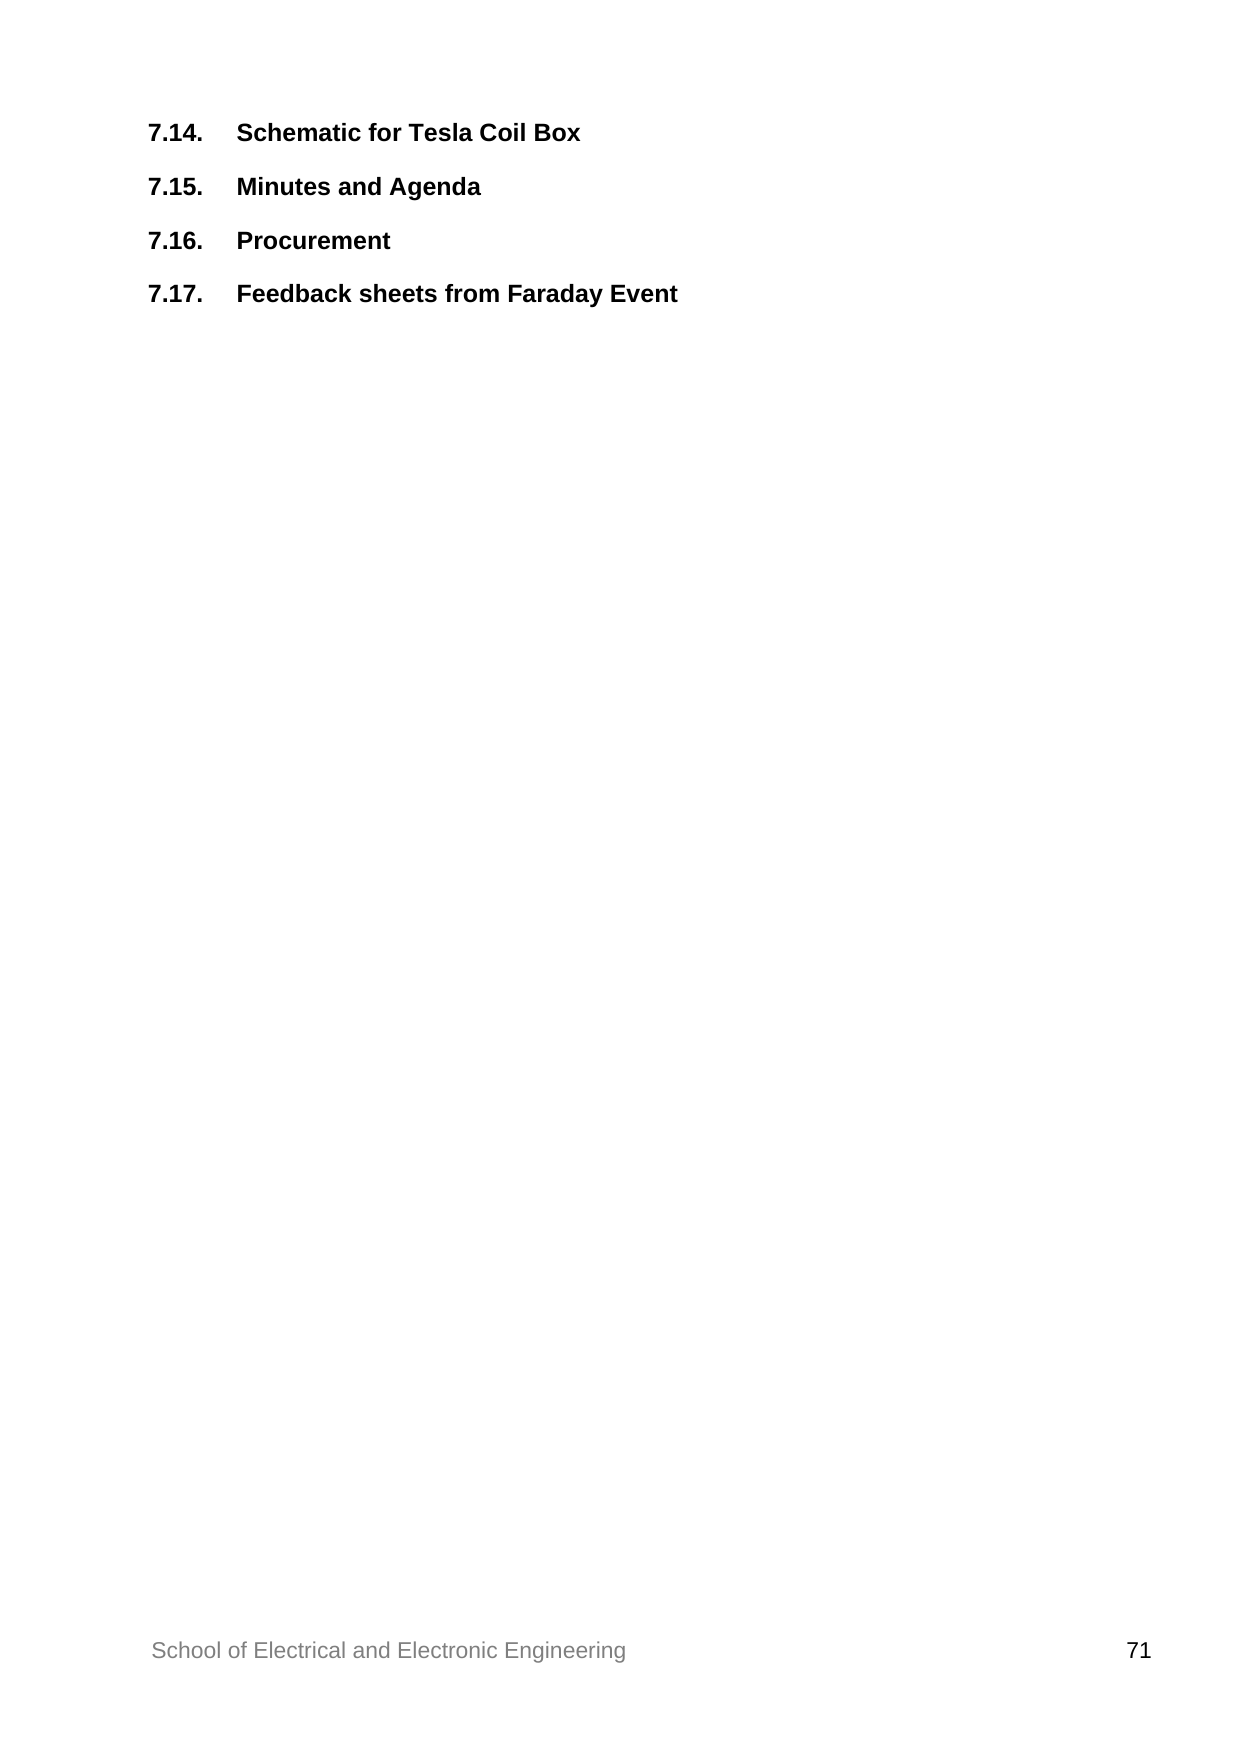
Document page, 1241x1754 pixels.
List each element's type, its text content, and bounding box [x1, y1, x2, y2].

subtitle Feedback sheets from Faraday Event [148, 279, 1152, 308]
subtitle Schematic for Tesla Coil Box [148, 118, 1152, 147]
subtitle Minutes and Agenda [148, 172, 1152, 201]
subtitle Procurement [148, 226, 1152, 254]
